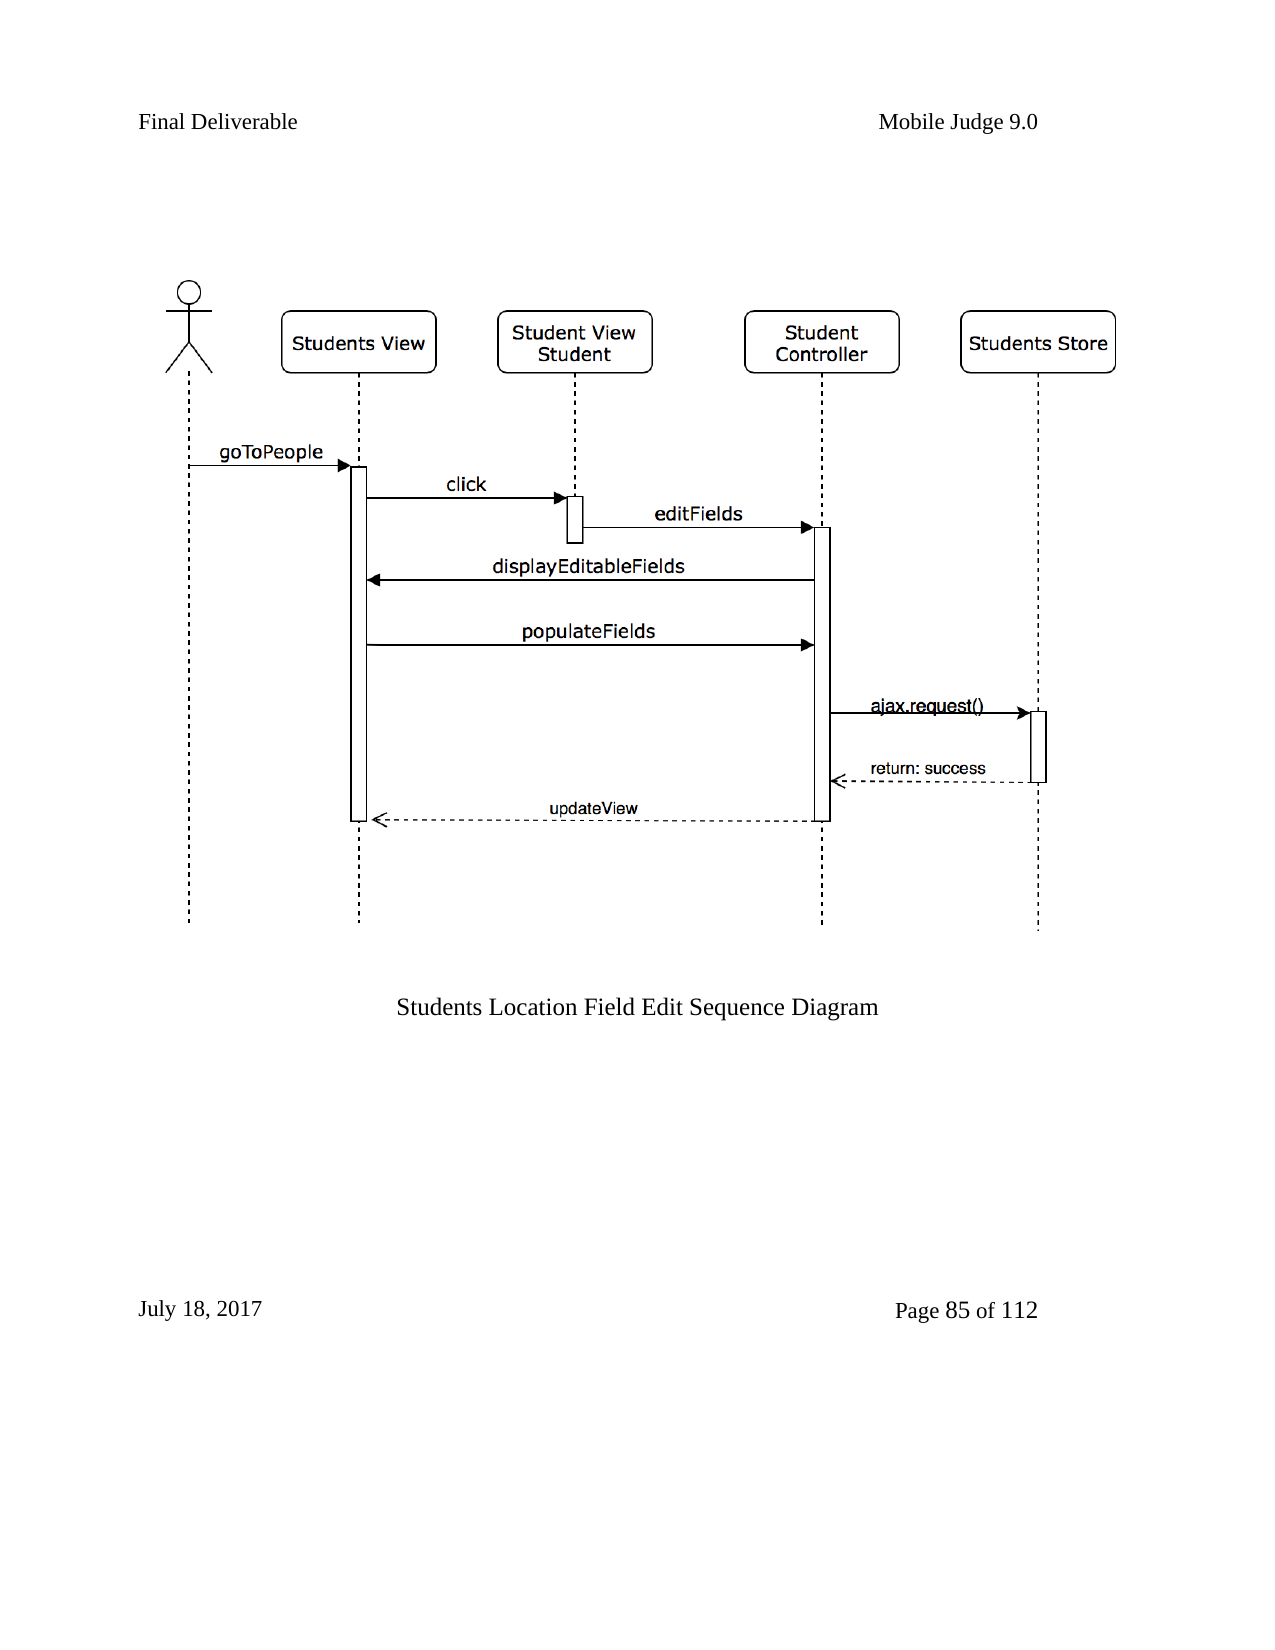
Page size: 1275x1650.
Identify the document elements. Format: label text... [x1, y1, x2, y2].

picture [150, 268, 1125, 967]
text Students Location Field Edit Sequence Diagram [150, 992, 1125, 1020]
